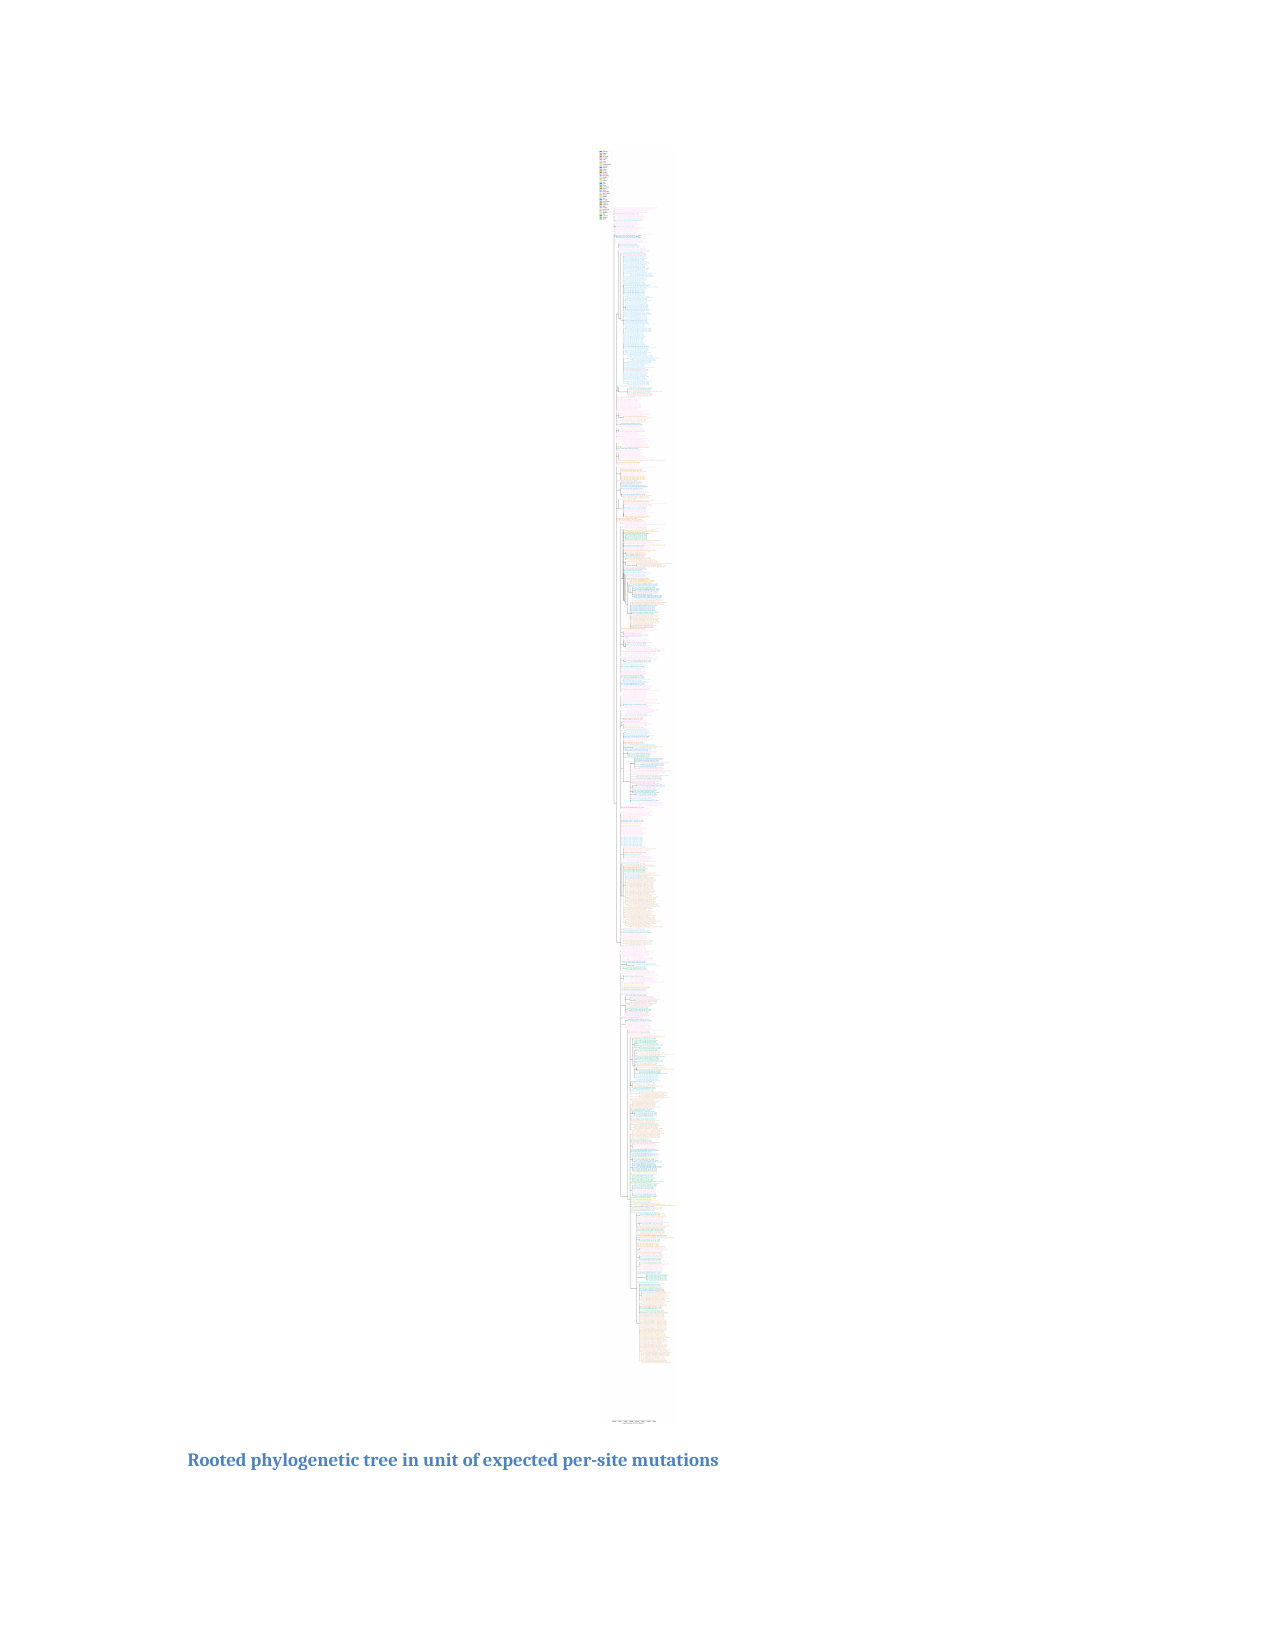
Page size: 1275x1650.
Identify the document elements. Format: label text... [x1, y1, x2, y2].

text Rooted phylogenetic tree in unit of expected per-site mutations [187, 1450, 1087, 1471]
picture [598, 150, 677, 1425]
